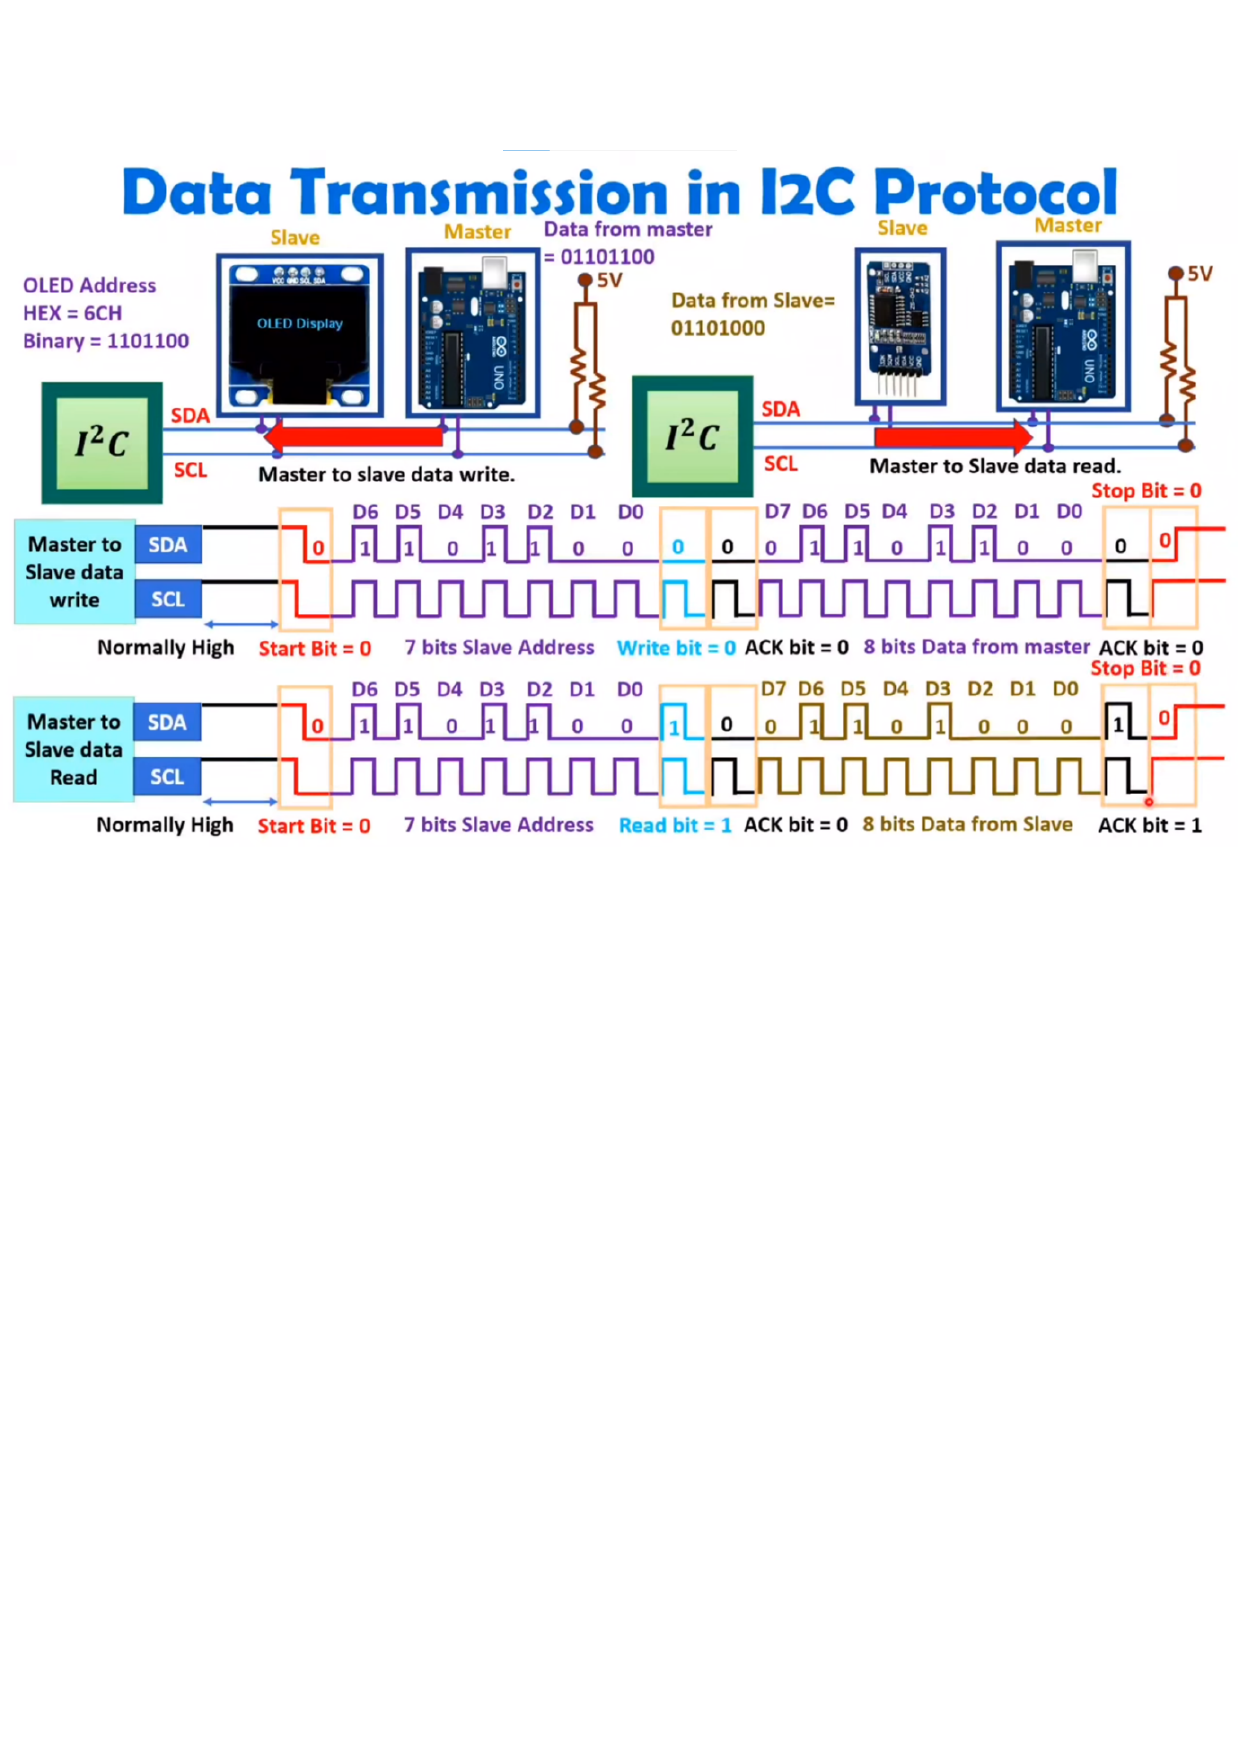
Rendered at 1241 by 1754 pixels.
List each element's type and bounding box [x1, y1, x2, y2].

picture [0, 150, 1238, 847]
